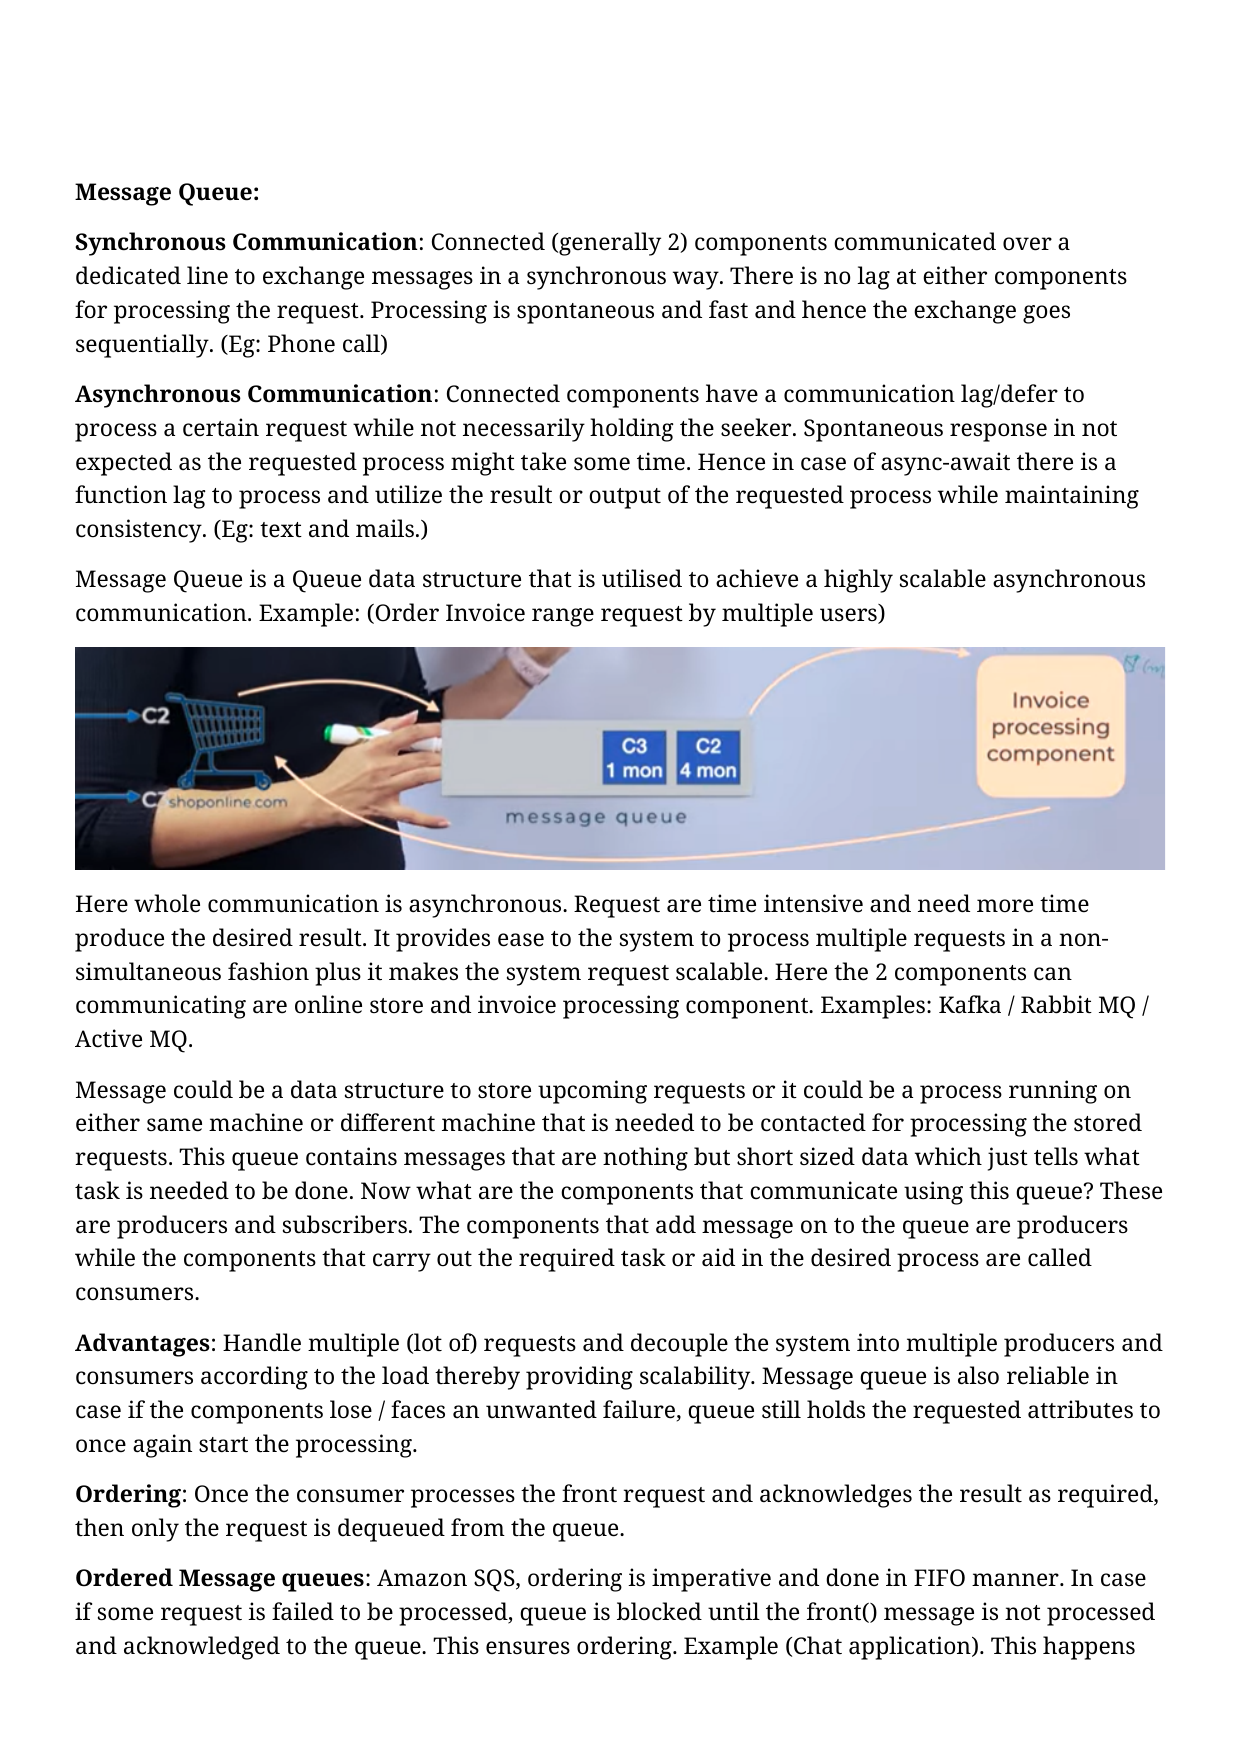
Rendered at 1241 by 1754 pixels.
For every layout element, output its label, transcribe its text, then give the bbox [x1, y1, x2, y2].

text Here whole communication is asynchronous. Request are time intensive and need more time produce the desired result. It provides ease to the system to process multiple requests in a non-simultaneous fashion plus it makes the system request scalable. Here the 2 components can communicating are online store and invoice processing component. Examples: Kafka / Rabbit MQ / Active MQ. [75, 888, 1165, 1054]
picture [75, 647, 1166, 870]
text Asynchronous Communication: Connected components have a communication lag/defer to process a certain request while not necessarily holding the seeker. Spontaneous response in not expected as the requested process might take some time. Hence in case of async-await there is a function lag to process and utilize the result or output of the requested process while maintaining consistency. (Eg: text and mails.) [75, 378, 1165, 544]
text Ordering: Once the consumer processes the front request and acknowledges the result as required, then only the request is dequeued from the queue. [75, 1478, 1165, 1543]
text Message could be a data structure to store upcoming requests or it could be a process running on either same machine or different machine that is needed to be contacted for processing the stored requests. This queue contains messages that are nothing but short sized data which just tells what task is needed to be done. Now what are the components that communicate using this queue? These are producers and subscribers. The components that add message on to the queue are producers while the components that carry out the required task or aid in the desired process are called consumers. [75, 1073, 1165, 1307]
text Advantages: Handle multiple (lot of) requests and decouple the system into multiple producers and consumers according to the load thereby providing scalability. Message queue is also reliable in case if the components lose / faces an unwanted failure, queue still holds the requested attributes to once again start the processing. [75, 1326, 1165, 1459]
text Message Queue is a Queue data structure that is utilised to achieve a highly scalable asynchronous communication. Example: (Order Invoice range request by multiple users) [75, 563, 1165, 628]
text Synchronous Communication: Connected (generally 2) components communicated over a dedicated line to exchange messages in a synchronous way. There is no lag at either components for processing the request. Processing is spontaneous and fast and hence the exchange goes sequentially. (Eg: Phone call) [75, 226, 1165, 359]
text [75, 1562, 1165, 1661]
text Message Queue: [75, 176, 1165, 207]
